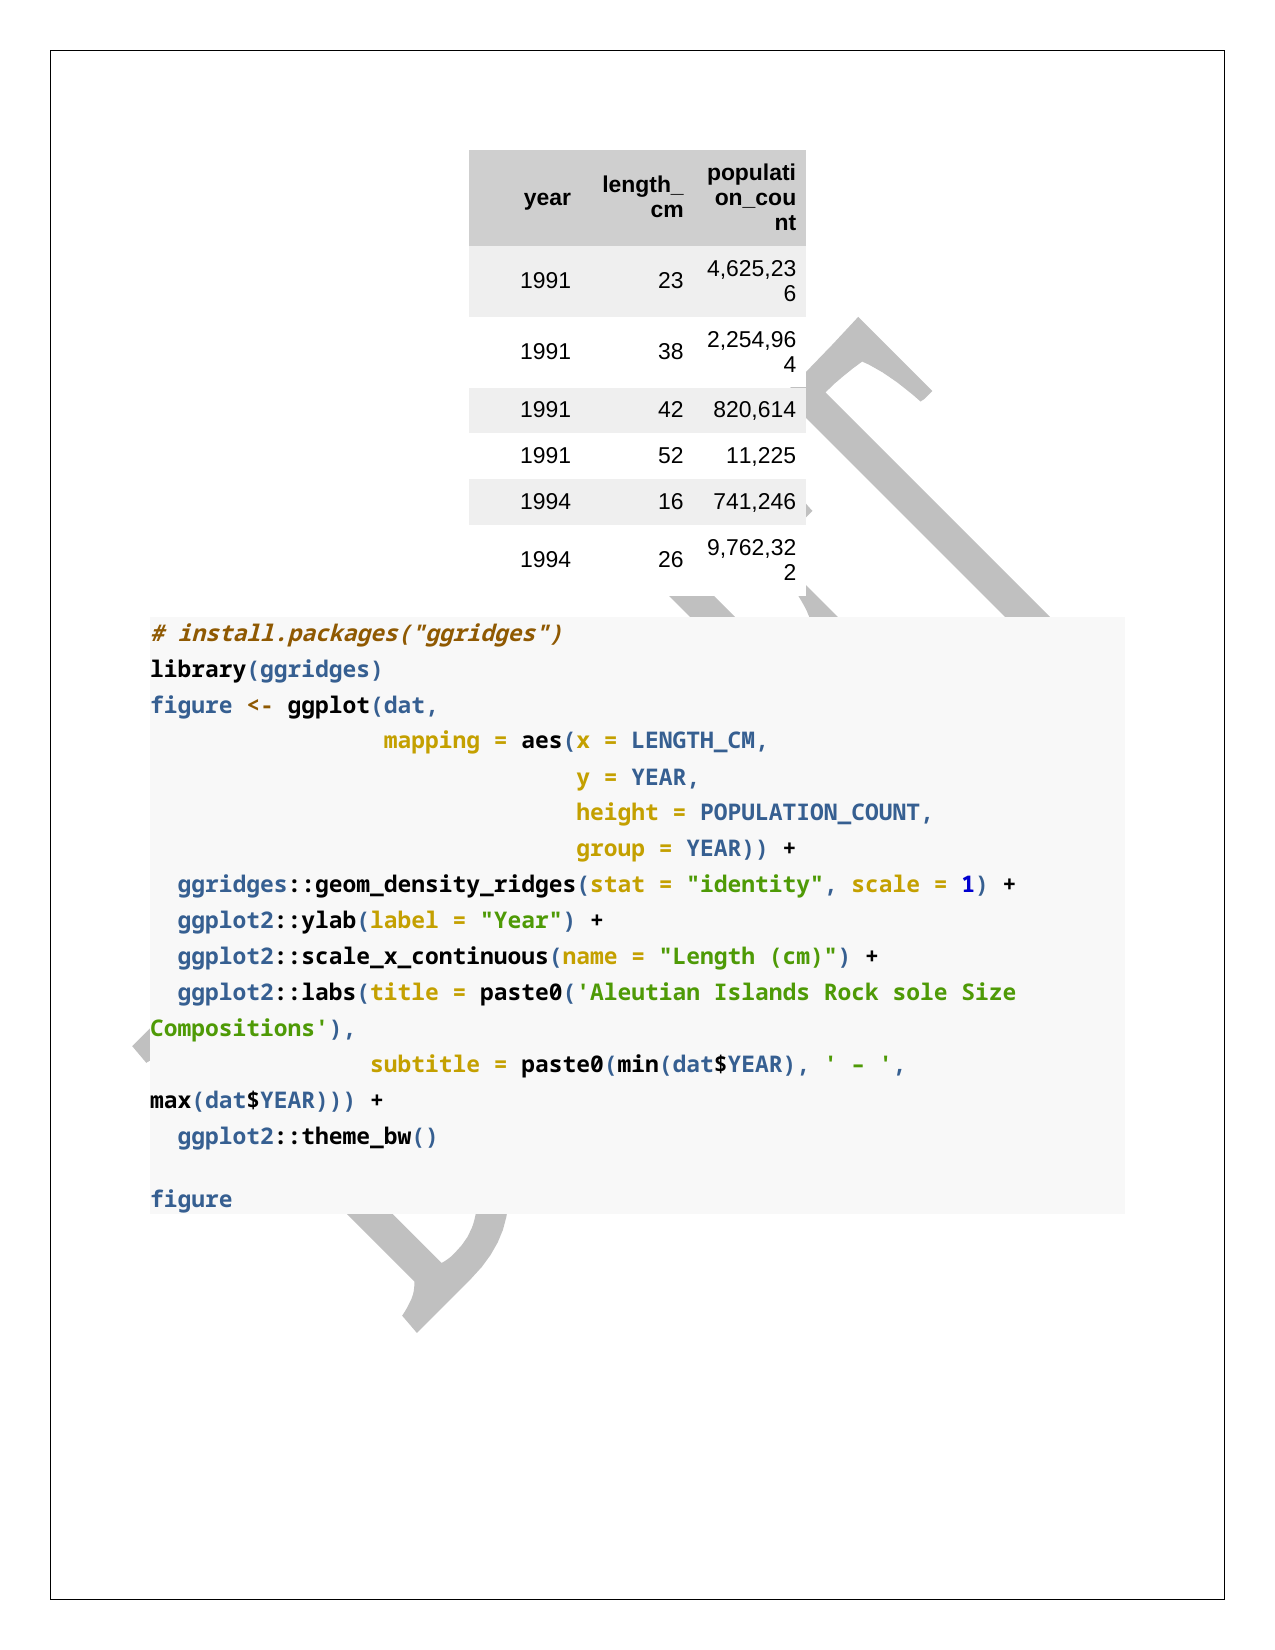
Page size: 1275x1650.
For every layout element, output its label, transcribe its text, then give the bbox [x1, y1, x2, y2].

table_cell 1991 [469, 246, 581, 317]
table_header year [469, 150, 581, 246]
table_cell 23 [581, 246, 694, 317]
table_cell 38 [581, 317, 694, 387]
table_cell 11,225 [694, 433, 806, 479]
table_cell 741,246 [694, 479, 806, 525]
table_cell 4,625,236 [694, 246, 806, 317]
table_cell 1991 [469, 433, 581, 479]
table_cell 26 [581, 525, 694, 596]
table_cell 2,254,964 [694, 317, 806, 387]
table_cell 9,762,322 [694, 525, 806, 596]
table_cell 42 [581, 388, 694, 433]
text # install.packages("ggridges") library(ggridges) figure <- ggplot(dat, mapping = aes(x = LENGTH_CM, y = YEAR, height = POPULATION_COUNT, group = YEAR)) + ggridges::geom_density_ridges(stat = "identity", scale = 1) + ggplot2::ylab(label = "Year") + ggplot2::scale_x_continuous(name = "Length (cm)") + ggplot2::labs(title = paste0('Aleutian Islands Rock sole Size Compositions'), subtitle = paste0(min(dat$YEAR), ' – ', max(dat$YEAR))) + ggplot2::theme_bw() figure [150, 617, 1125, 1214]
table_header length_cm [581, 150, 694, 246]
table_cell 52 [581, 433, 694, 479]
table_header population_count [694, 150, 806, 246]
table_cell 16 [581, 479, 694, 525]
table_cell 820,614 [694, 388, 806, 433]
table_cell 1994 [469, 479, 581, 525]
table_cell 1991 [469, 317, 581, 387]
table_cell 1994 [469, 525, 581, 596]
table_cell 1991 [469, 388, 581, 433]
